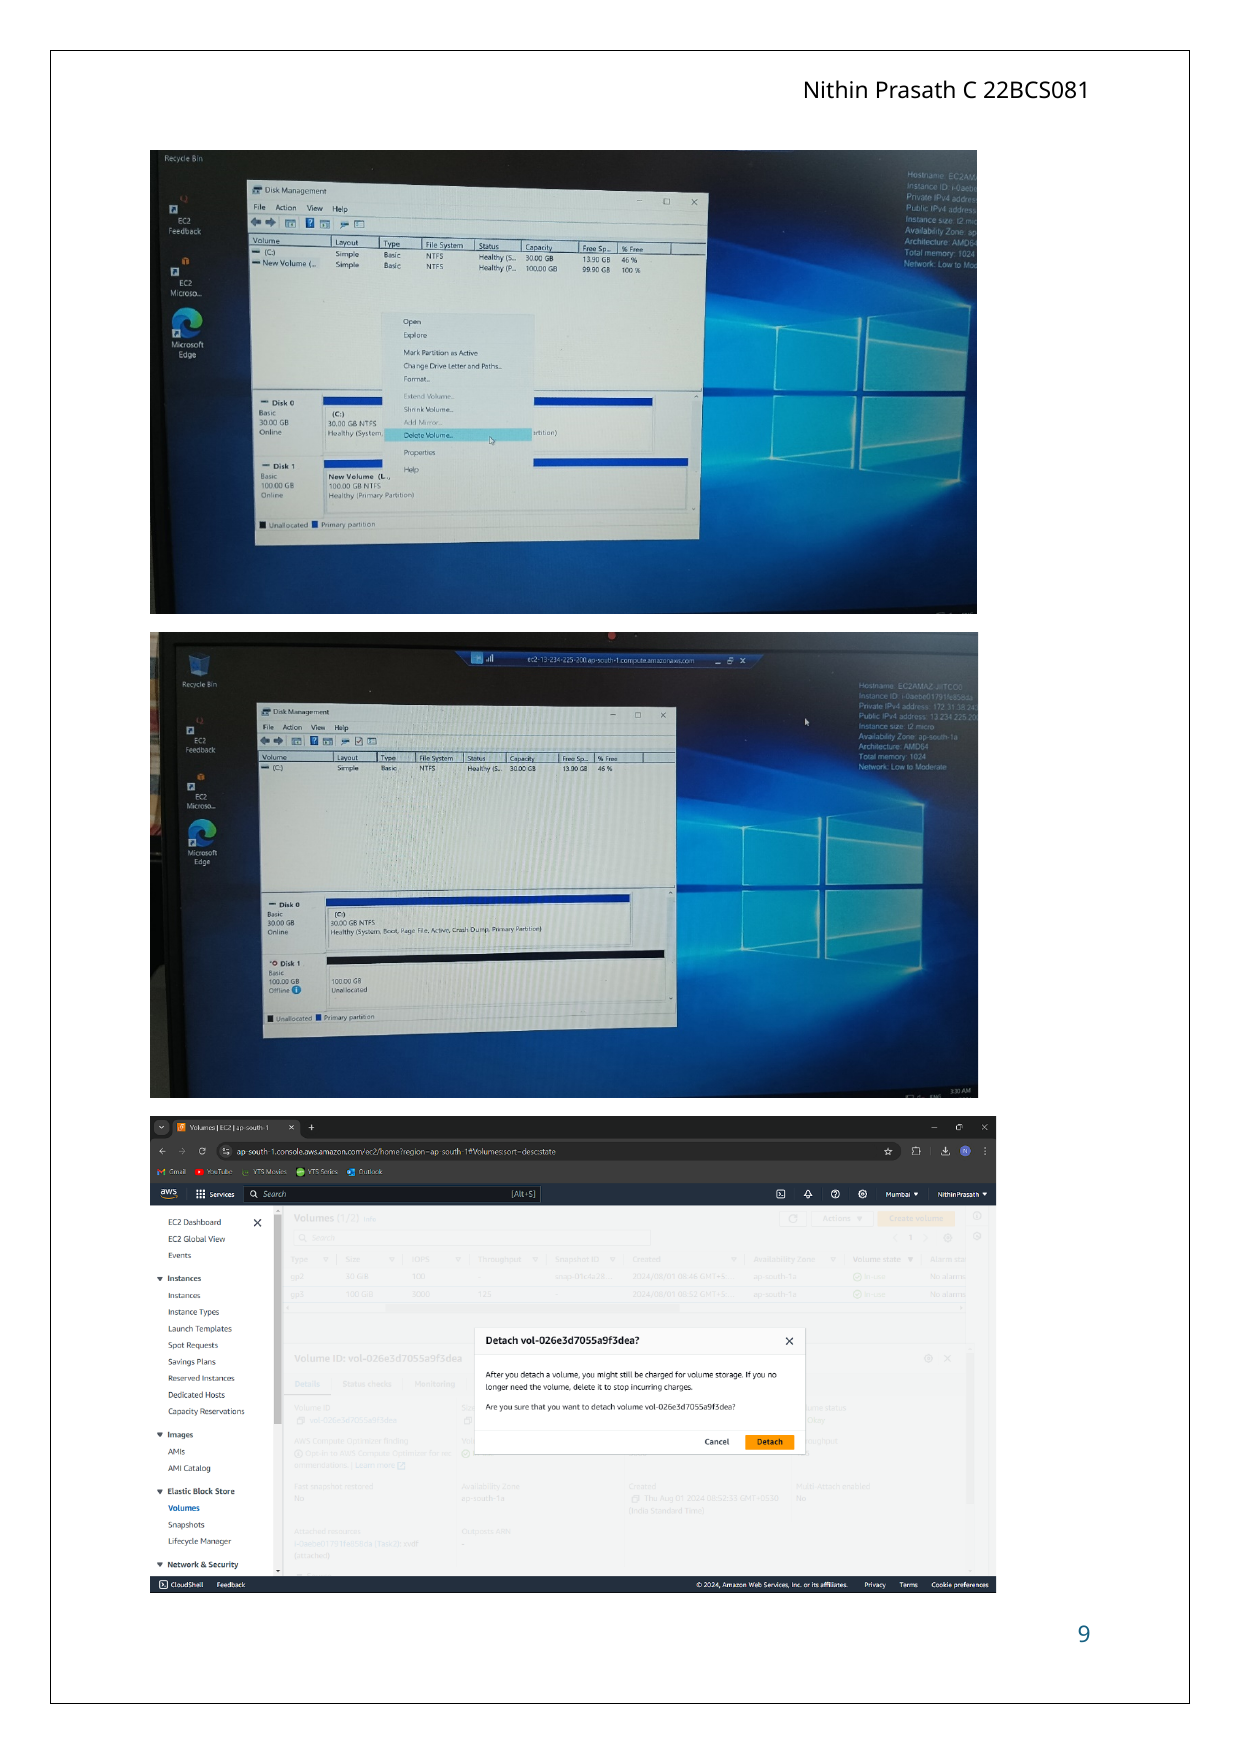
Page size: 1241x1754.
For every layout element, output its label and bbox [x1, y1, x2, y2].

picture [150, 150, 977, 614]
picture [150, 1116, 997, 1593]
picture [150, 632, 979, 1098]
